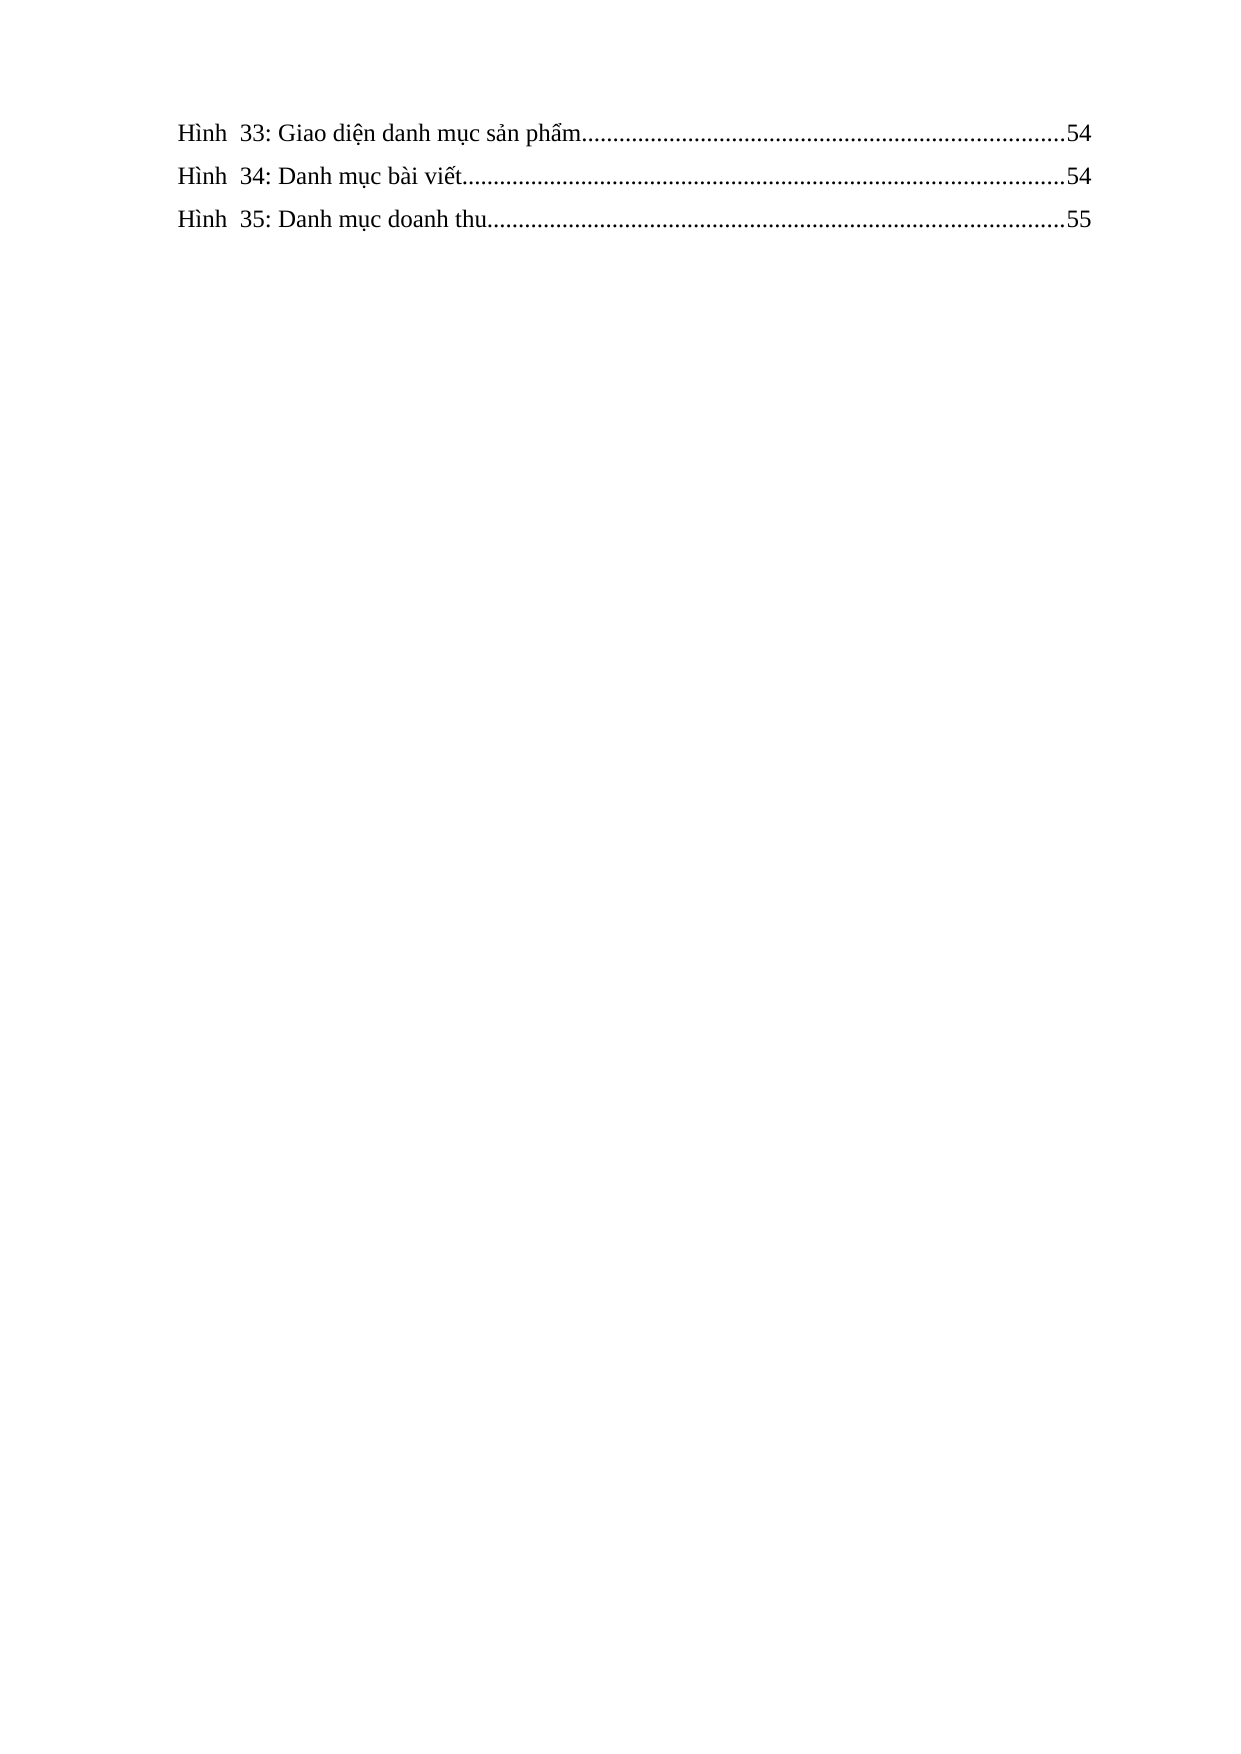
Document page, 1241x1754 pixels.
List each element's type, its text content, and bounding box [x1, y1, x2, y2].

text Hình 35: Danh mục doanh thu 55 [177, 204, 1152, 233]
text Hình 33: Giao diện danh mục sản phẩm 54 [177, 118, 1152, 147]
text Hình 34: Danh mục bài viết 54 [177, 161, 1152, 190]
